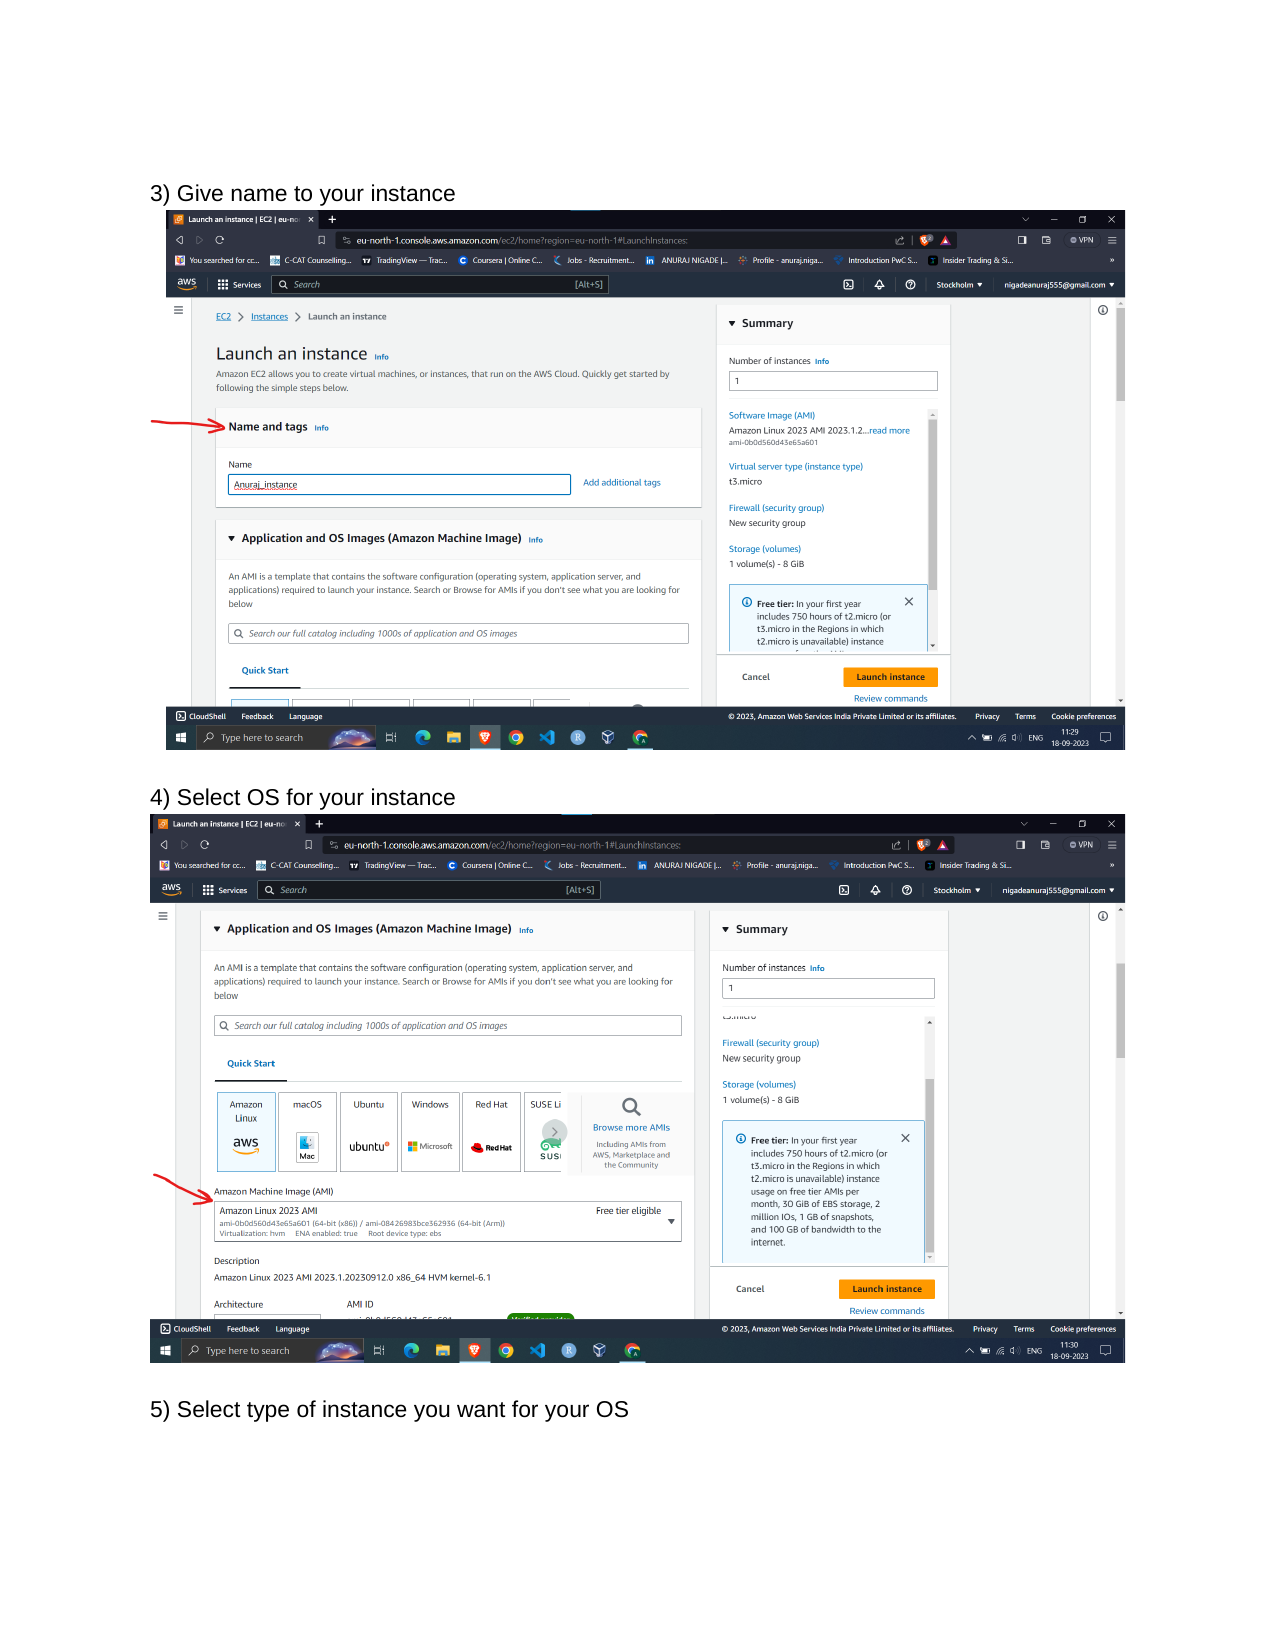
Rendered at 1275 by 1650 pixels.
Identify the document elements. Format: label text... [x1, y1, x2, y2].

picture [150, 210, 1125, 750]
text 4) Select OS for your instance [150, 784, 1125, 810]
text 5) Select type of instance you want for your OS [150, 1396, 1125, 1423]
picture [150, 814, 1125, 1363]
text 3) Give name to your instance [150, 180, 1125, 207]
